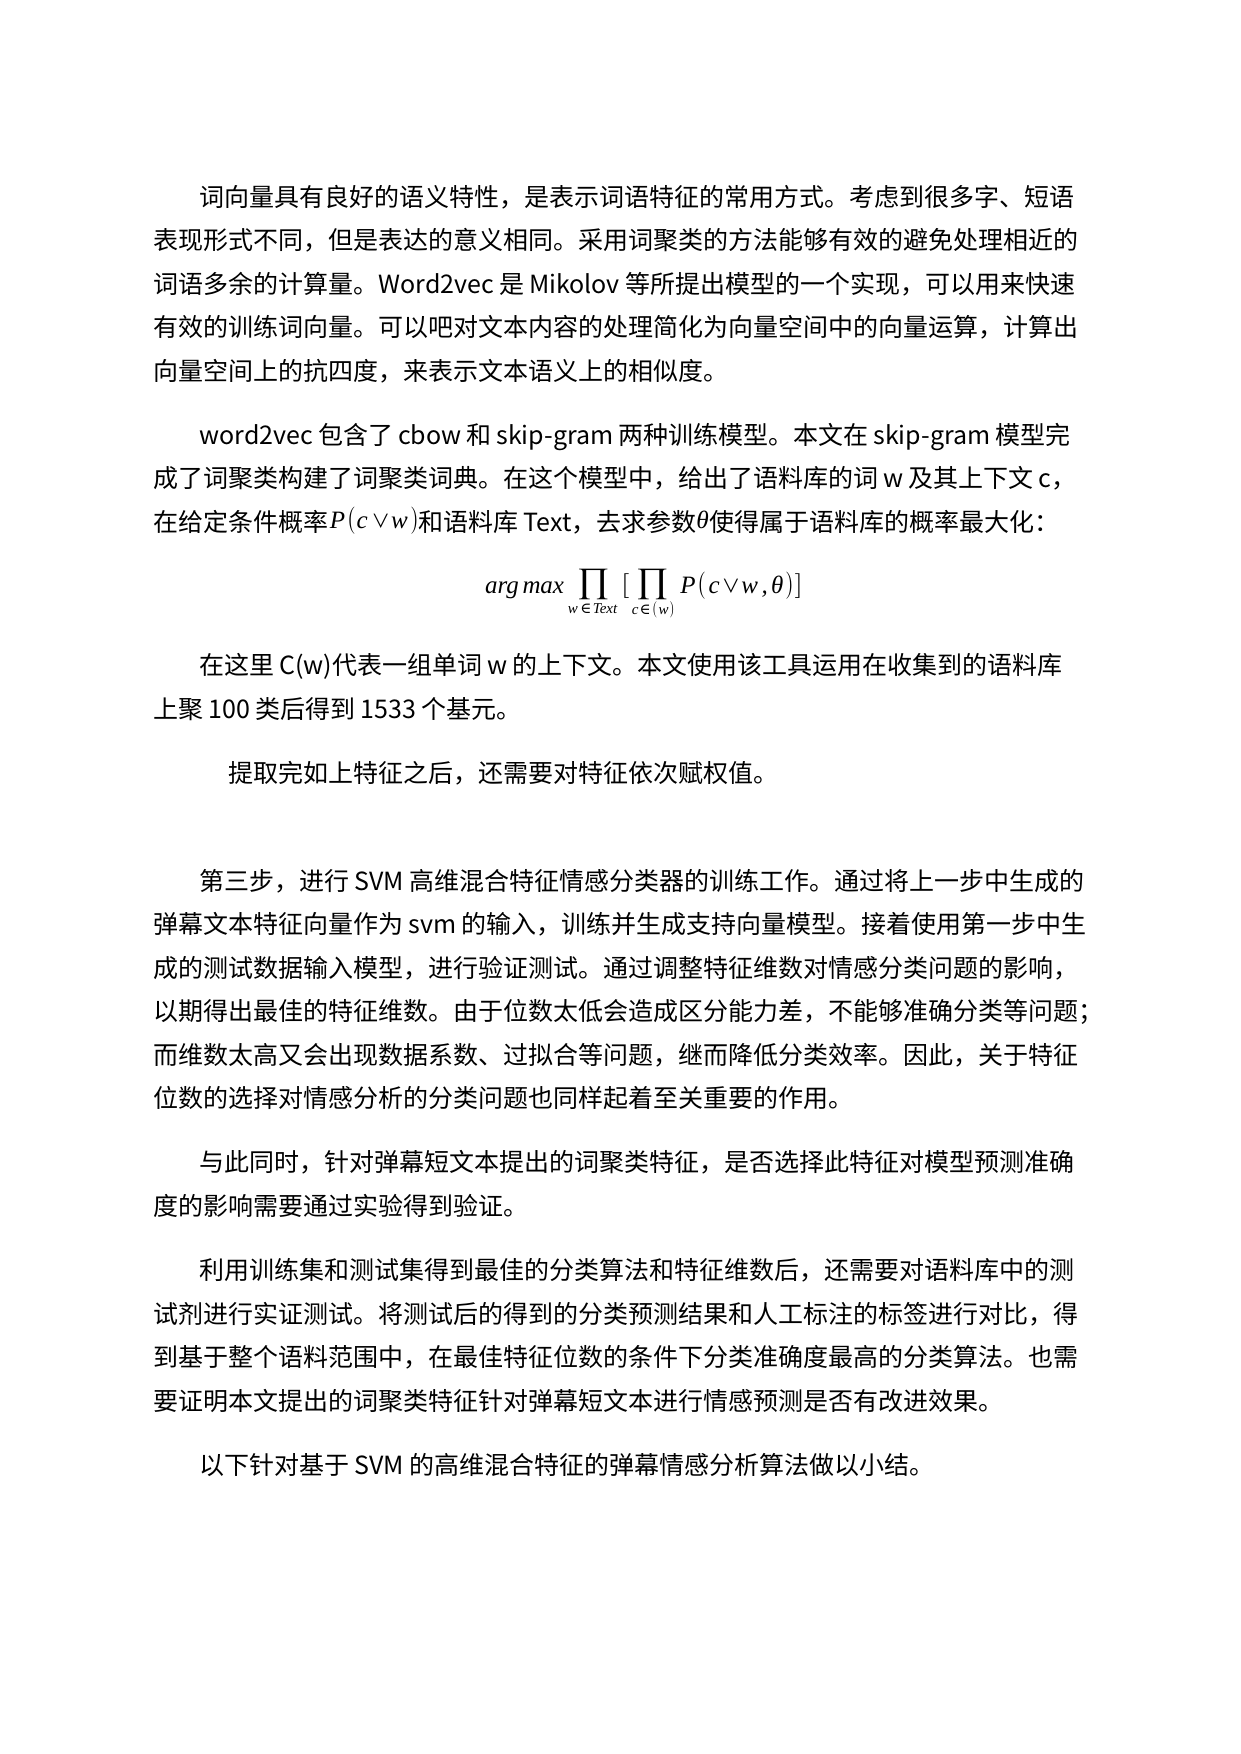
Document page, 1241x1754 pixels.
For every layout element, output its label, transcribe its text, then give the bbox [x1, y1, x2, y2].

text 在这里C(w)代表一组单词w的上下文。本文使用该工具运用在收集到的语料库上聚100类后得到1533个基元。 [153, 646, 1087, 726]
text 与此同时，针对弹幕短文本提出的词聚类特征，是否选择此特征对模型预测准确度的影响需要通过实验得到验证。 [153, 1143, 1087, 1223]
text 提取完如上特征之后，还需要对特征依次赋权值。 [153, 753, 1087, 790]
text 第三步，进行SVM高维混合特征情感分类器的训练工作。通过将上一步中生成的弹幕文本特征向量作为svm的输入，训练并生成支持向量模型。接着使用第一步中生成的测试数据输入模型，进行验证测试。通过调整特征维数对情感分类问题的影响，以期得出最佳的特征维数。由于位数太低会造成区分能力差，不能够准确分类等问题；而维数太高又会出现数据系数、过拟合等问题，继而降低分类效率。因此，关于特征位数的选择对情感分析的分类问题也同样起着至关重要的作用。 [153, 861, 1087, 1115]
text 词向量具有良好的语义特性，是表示词语特征的常用方式。考虑到很多字、短语表现形式不同，但是表达的意义相同。采用词聚类的方法能够有效的避免处理相近的词语多余的计算量。Word2vec是Mikolov等所提出模型的一个实现，可以用来快速有效的训练词向量。可以吧对文本内容的处理简化为向量空间中的向量运算，计算出向量空间上的抗四度，来表示文本语义上的相似度。 [153, 177, 1087, 387]
text 以下针对基于SVM的高维混合特征的弹幕情感分析算法做以小结。 [153, 1445, 1087, 1481]
text word2vec包含了cbow和skip-gram两种训练模型。本文在skip-gram模型完成了词聚类构建了词聚类词典。在这个模型中，给出了语料库的词w及其上下文c，在给定条件概率和语料库Text，去求参数使得属于语料库的概率最大化： [153, 415, 1087, 538]
text 利用训练集和测试集得到最佳的分类算法和特征维数后，还需要对语料库中的测试剂进行实证测试。将测试后的得到的分类预测结果和人工标注的标签进行对比，得到基于整个语料范围中，在最佳特征位数的条件下分类准确度最高的分类算法。也需要证明本文提出的词聚类特征针对弹幕短文本进行情感预测是否有改进效果。 [153, 1251, 1087, 1417]
